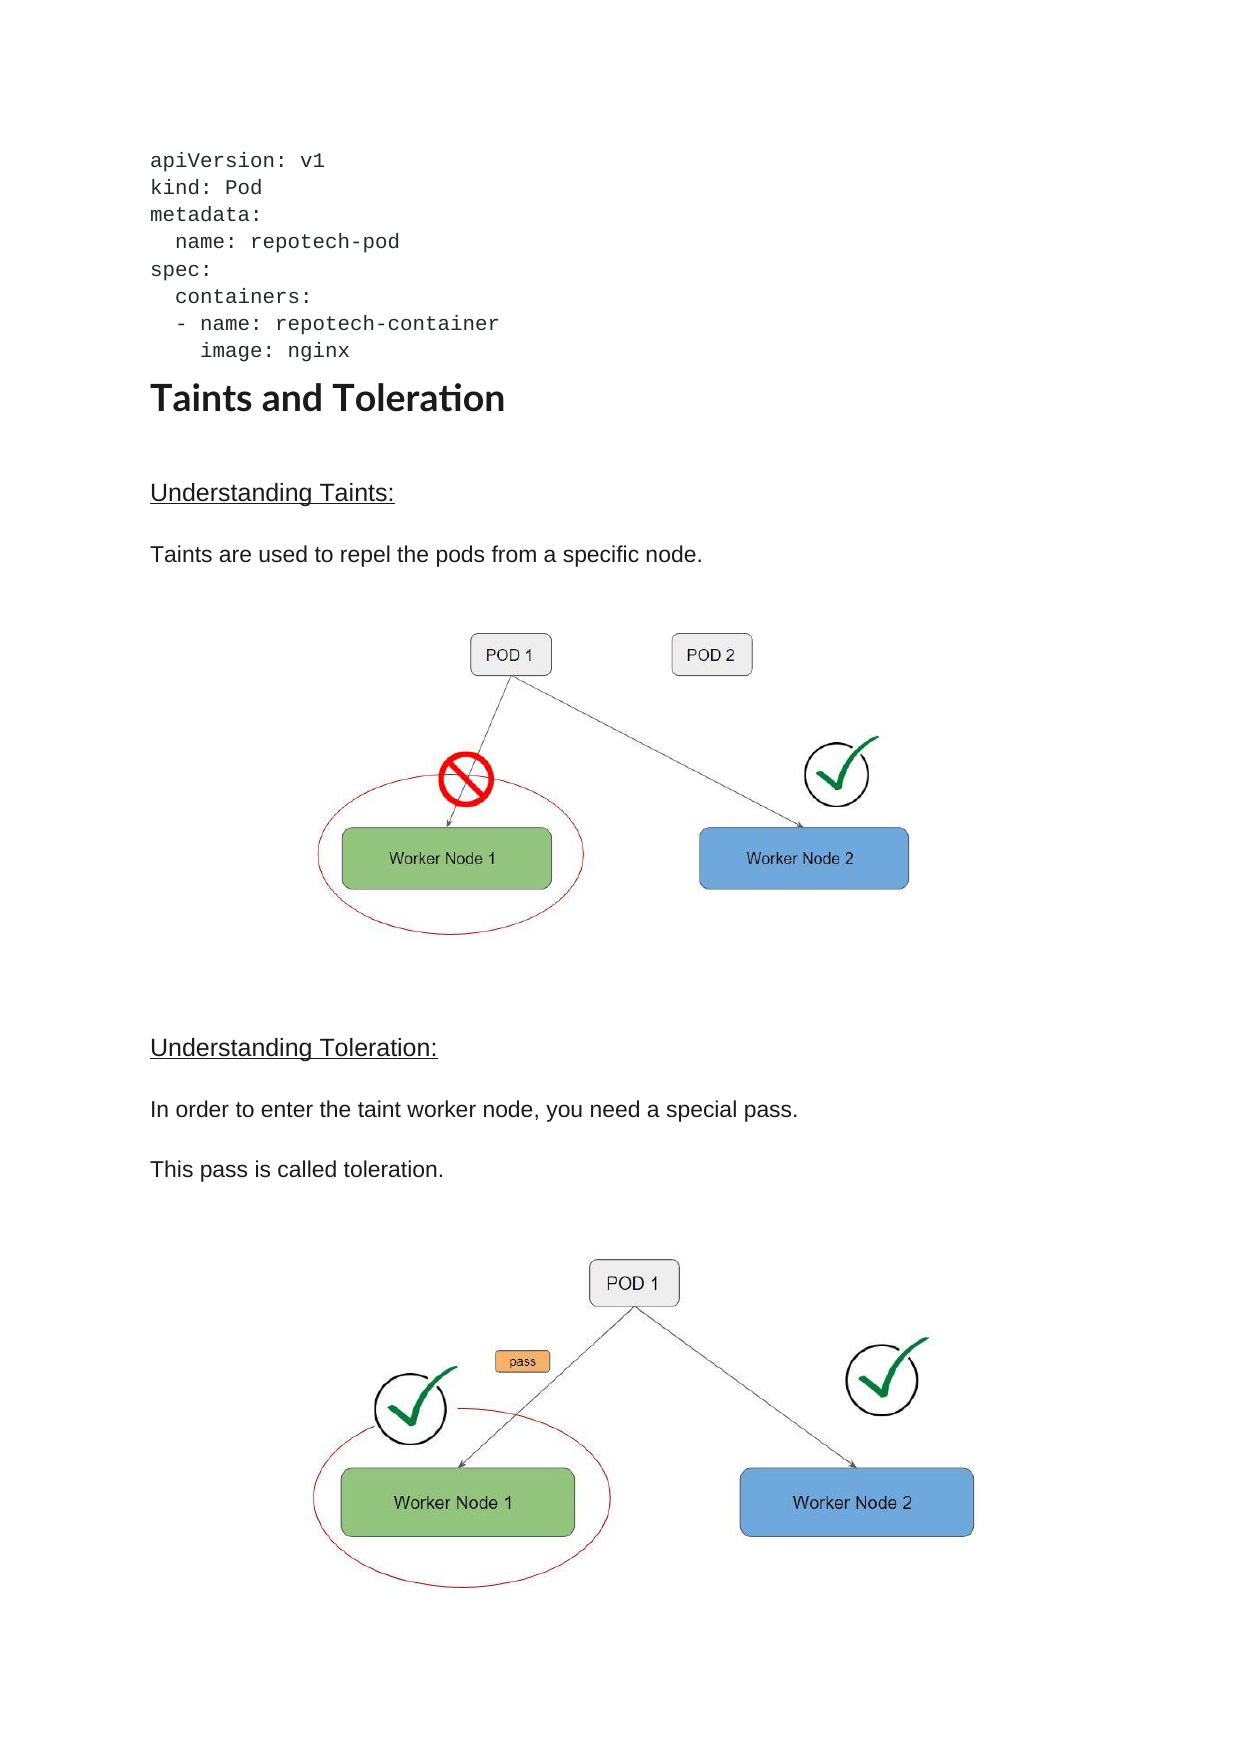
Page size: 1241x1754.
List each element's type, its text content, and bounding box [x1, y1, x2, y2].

text Taints are used to repel the pods from a specific node. [150, 541, 1090, 567]
text Understanding Taints: [150, 478, 1090, 507]
text containers: [150, 286, 1090, 309]
text Taints and Toleration [150, 374, 1090, 419]
text kind: Pod [150, 177, 1090, 201]
text image: nginx [150, 340, 1090, 364]
text This pass is called toleration. [150, 1156, 1090, 1183]
text In order to enter the taint worker node, you need a special pass. [150, 1096, 1090, 1122]
text Understanding Toleration: [150, 1033, 1090, 1061]
text apiVersion: v1 [150, 150, 1090, 174]
text - name: repotech-container [150, 313, 1090, 337]
picture [261, 1247, 979, 1589]
text name: repotech-pod [150, 232, 1090, 255]
text spec: [150, 259, 1090, 282]
picture [292, 601, 948, 939]
text metadata: [150, 204, 1090, 228]
